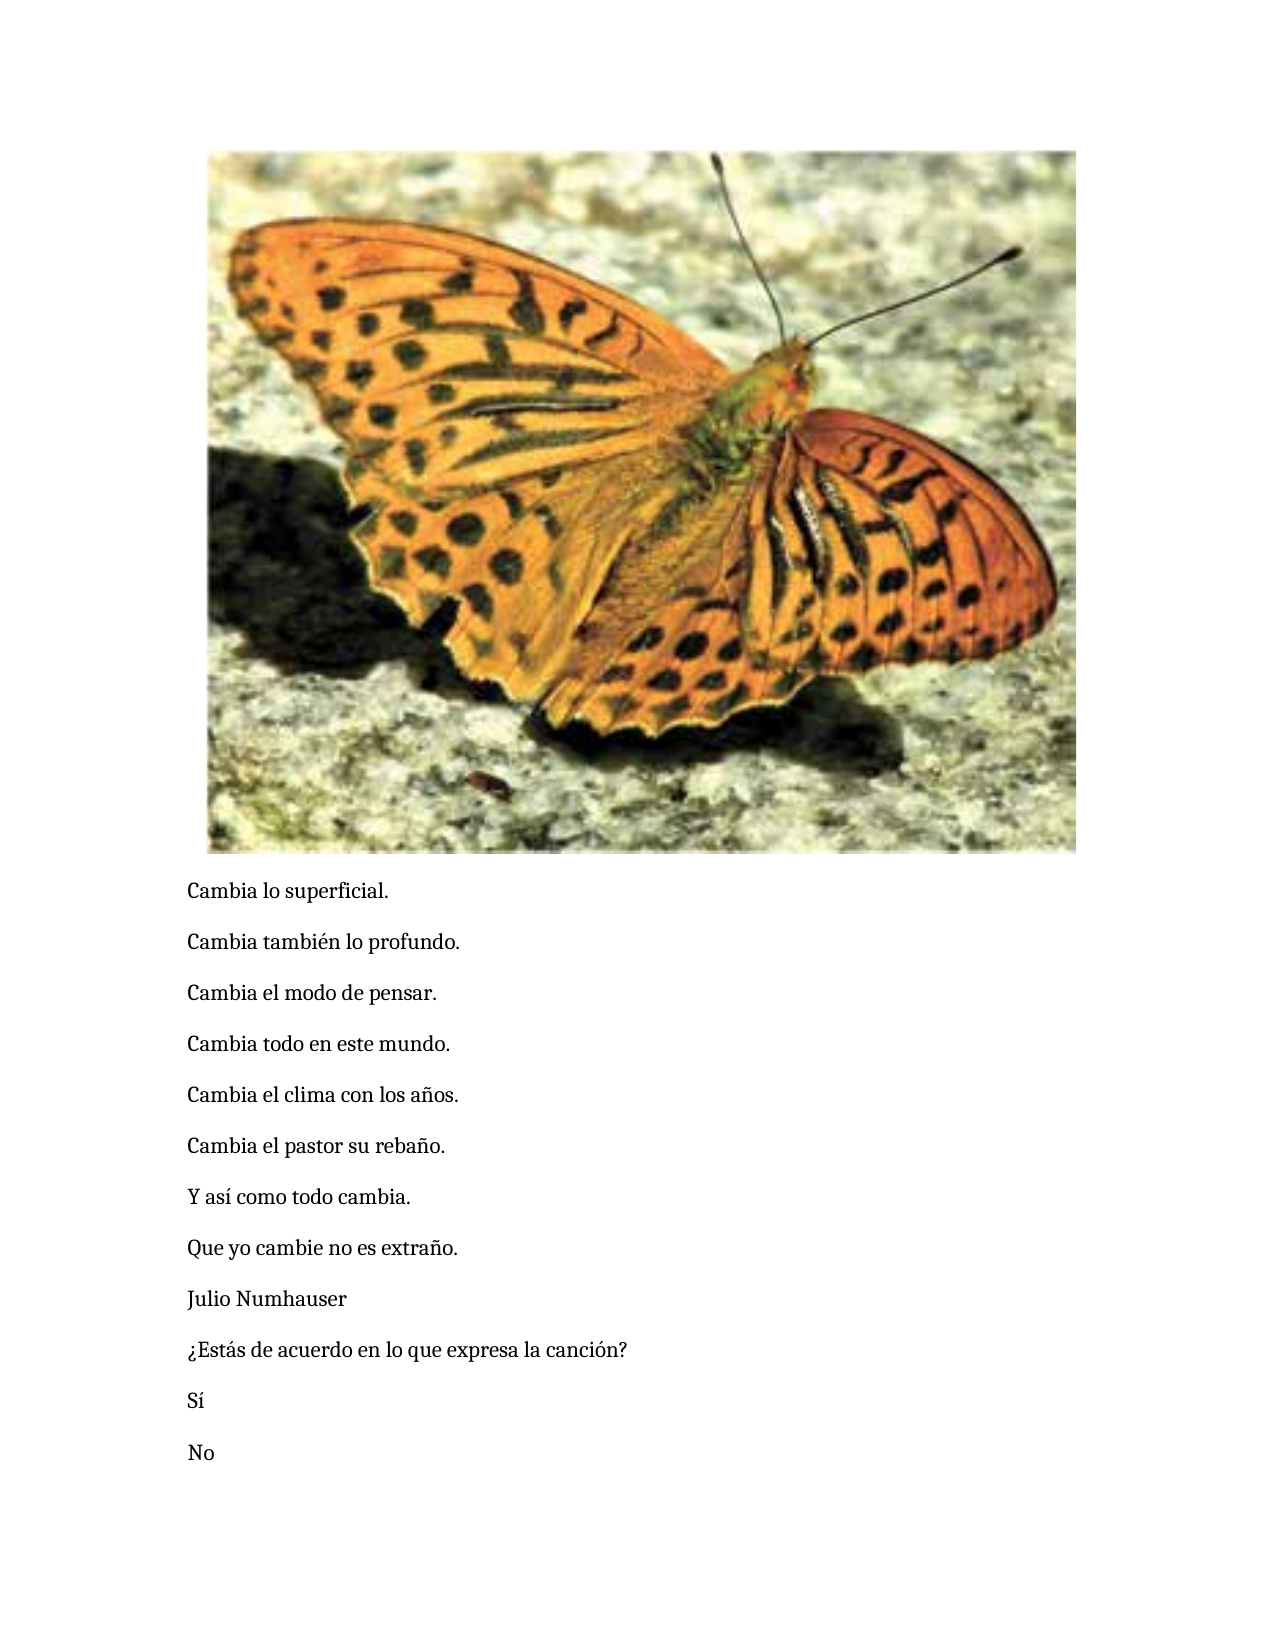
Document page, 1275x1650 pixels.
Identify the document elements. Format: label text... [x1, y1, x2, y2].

text Cambia todo en este mundo. [187, 1031, 1087, 1057]
text Cambia lo superficial. [187, 878, 1087, 904]
text Julio Numhauser [187, 1286, 1087, 1312]
text Y así como todo cambia. [187, 1184, 1087, 1210]
text Cambia el modo de pensar. [187, 980, 1087, 1006]
picture [206, 150, 1077, 854]
text Que yo cambie no es extraño. [187, 1235, 1087, 1261]
text ¿Estás de acuerdo en lo que expresa la canción? [187, 1337, 1087, 1363]
text Cambia el clima con los años. [187, 1082, 1087, 1108]
text No [187, 1439, 1087, 1466]
text Sí [187, 1388, 1087, 1414]
text Cambia también lo profundo. [187, 929, 1087, 955]
text Cambia el pastor su rebaño. [187, 1133, 1087, 1159]
